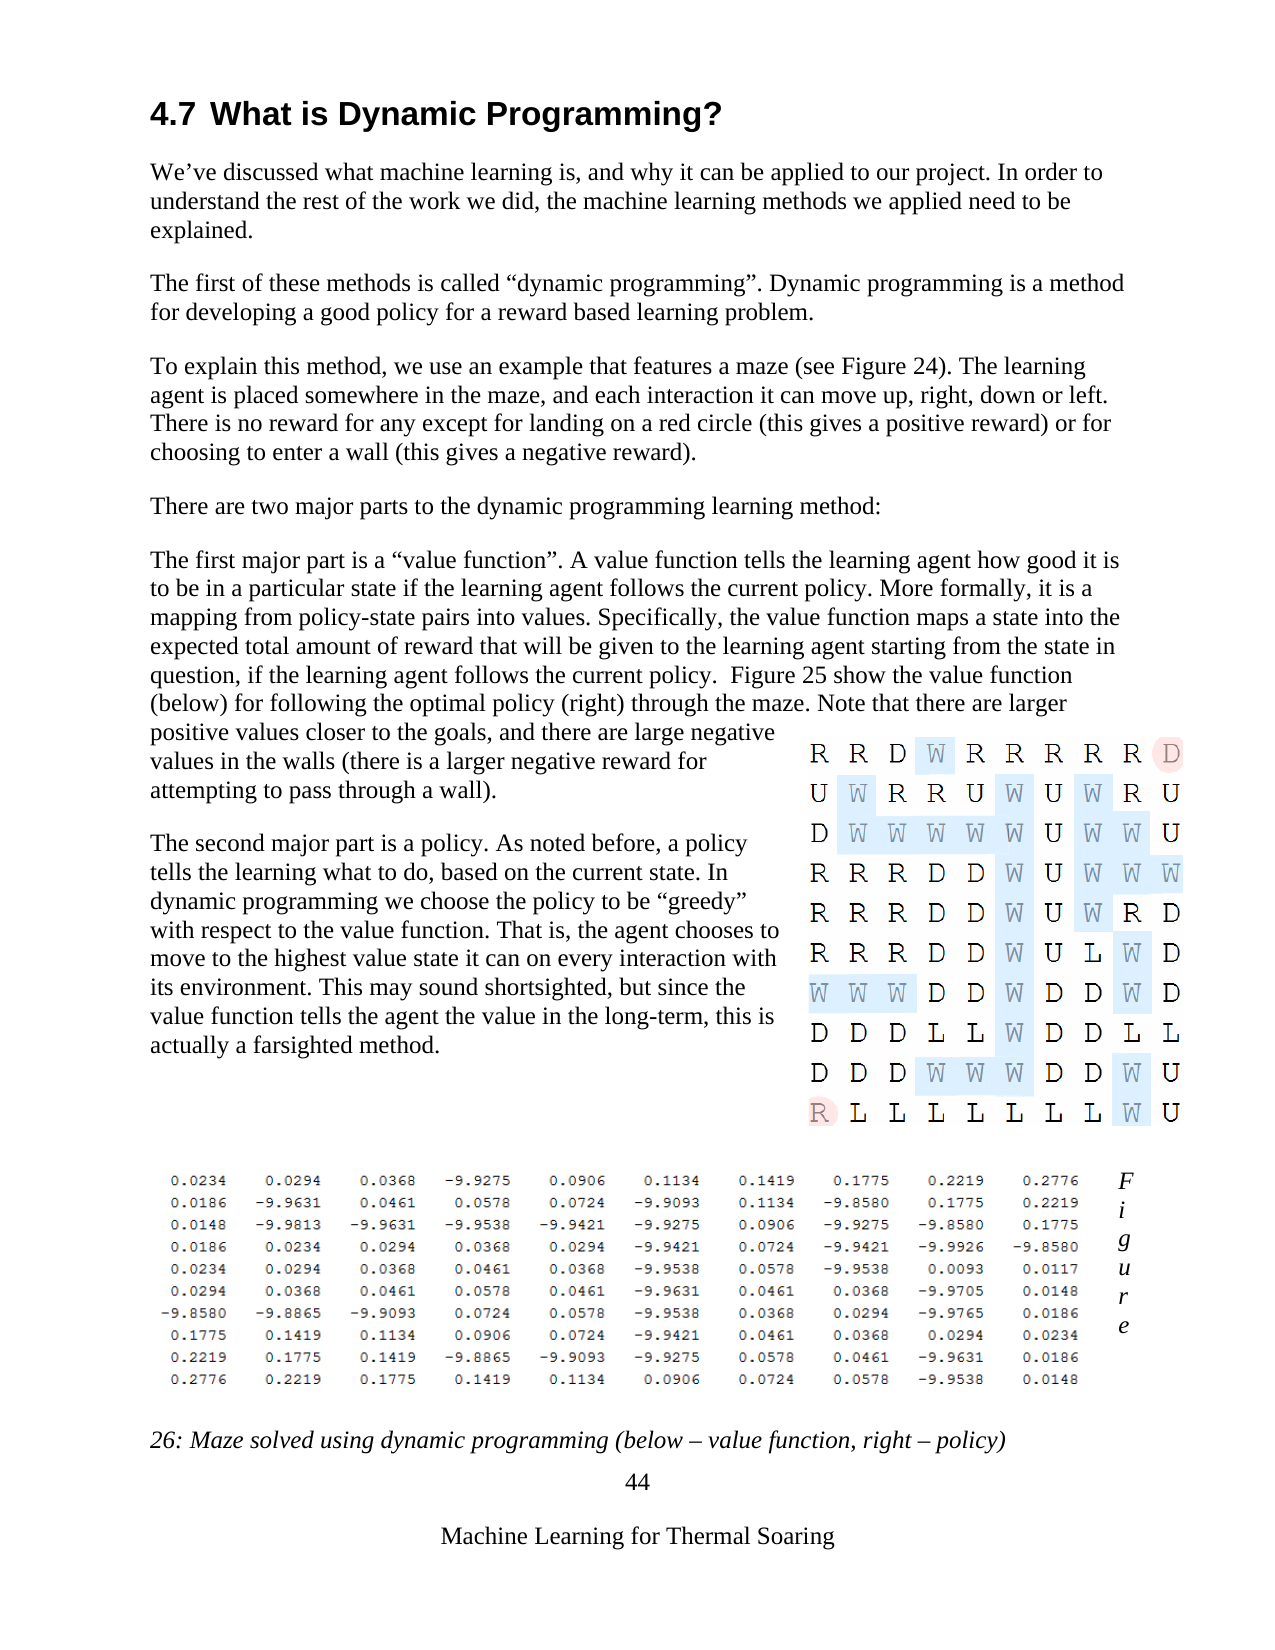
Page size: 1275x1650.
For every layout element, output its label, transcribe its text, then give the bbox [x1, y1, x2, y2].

picture [150, 1160, 1099, 1401]
text The second major part is a policy. As noted before, a policy tells the learning what to do, based on the current state. In dynamic programming we choose the policy to be “greedy” with respect to the value function. That is, the agent chooses to move to the highest value state it can on every interaction with its environment. This may sound shortsighted, but since the value function tells the agent the value in the long-term, this is actually a farsighted method. [150, 828, 807, 1058]
subtitle What is Dynamic Programming? [150, 94, 1125, 132]
text The first of these methods is called “dynamic programming”. Dynamic programming is a method for developing a good policy for a reward based learning problem. [150, 268, 1125, 326]
text There are two major parts to the dynamic programming learning method: [150, 491, 1125, 520]
text We’ve discussed what machine learning is, and why it can be applied to our project. In order to understand the rest of the work we did, the machine learning methods we applied need to be explained. [150, 157, 1125, 243]
text To explain this method, we use an example that features a maze (see Figure 24). The learning agent is placed somewhere in the maze, and each interaction it can move up, right, down or left. There is no reward for any except for landing on a red circle (this gives a positive reward) or for choosing to enter a wall (this gives a negative reward). [150, 351, 1125, 466]
text The first major part is a “value function”. A value function tells the learning agent how good it is to be in a particular state if the learning agent follows the current policy. More formally, it is a mapping from policy-state pairs into values. Specifically, the value function maps a state into the expected total amount of reward that will be given to the learning agent starting from the state in question, if the learning agent follows the current policy. Figure 25 show the value function (below) for following the optimal policy (right) through the maze. Note that there are larger positive values closer to the goals, and there are large negative values in the walls (there is a larger negative reward for attempting to pass through a wall). [150, 545, 1125, 803]
picture [807, 737, 1183, 1124]
